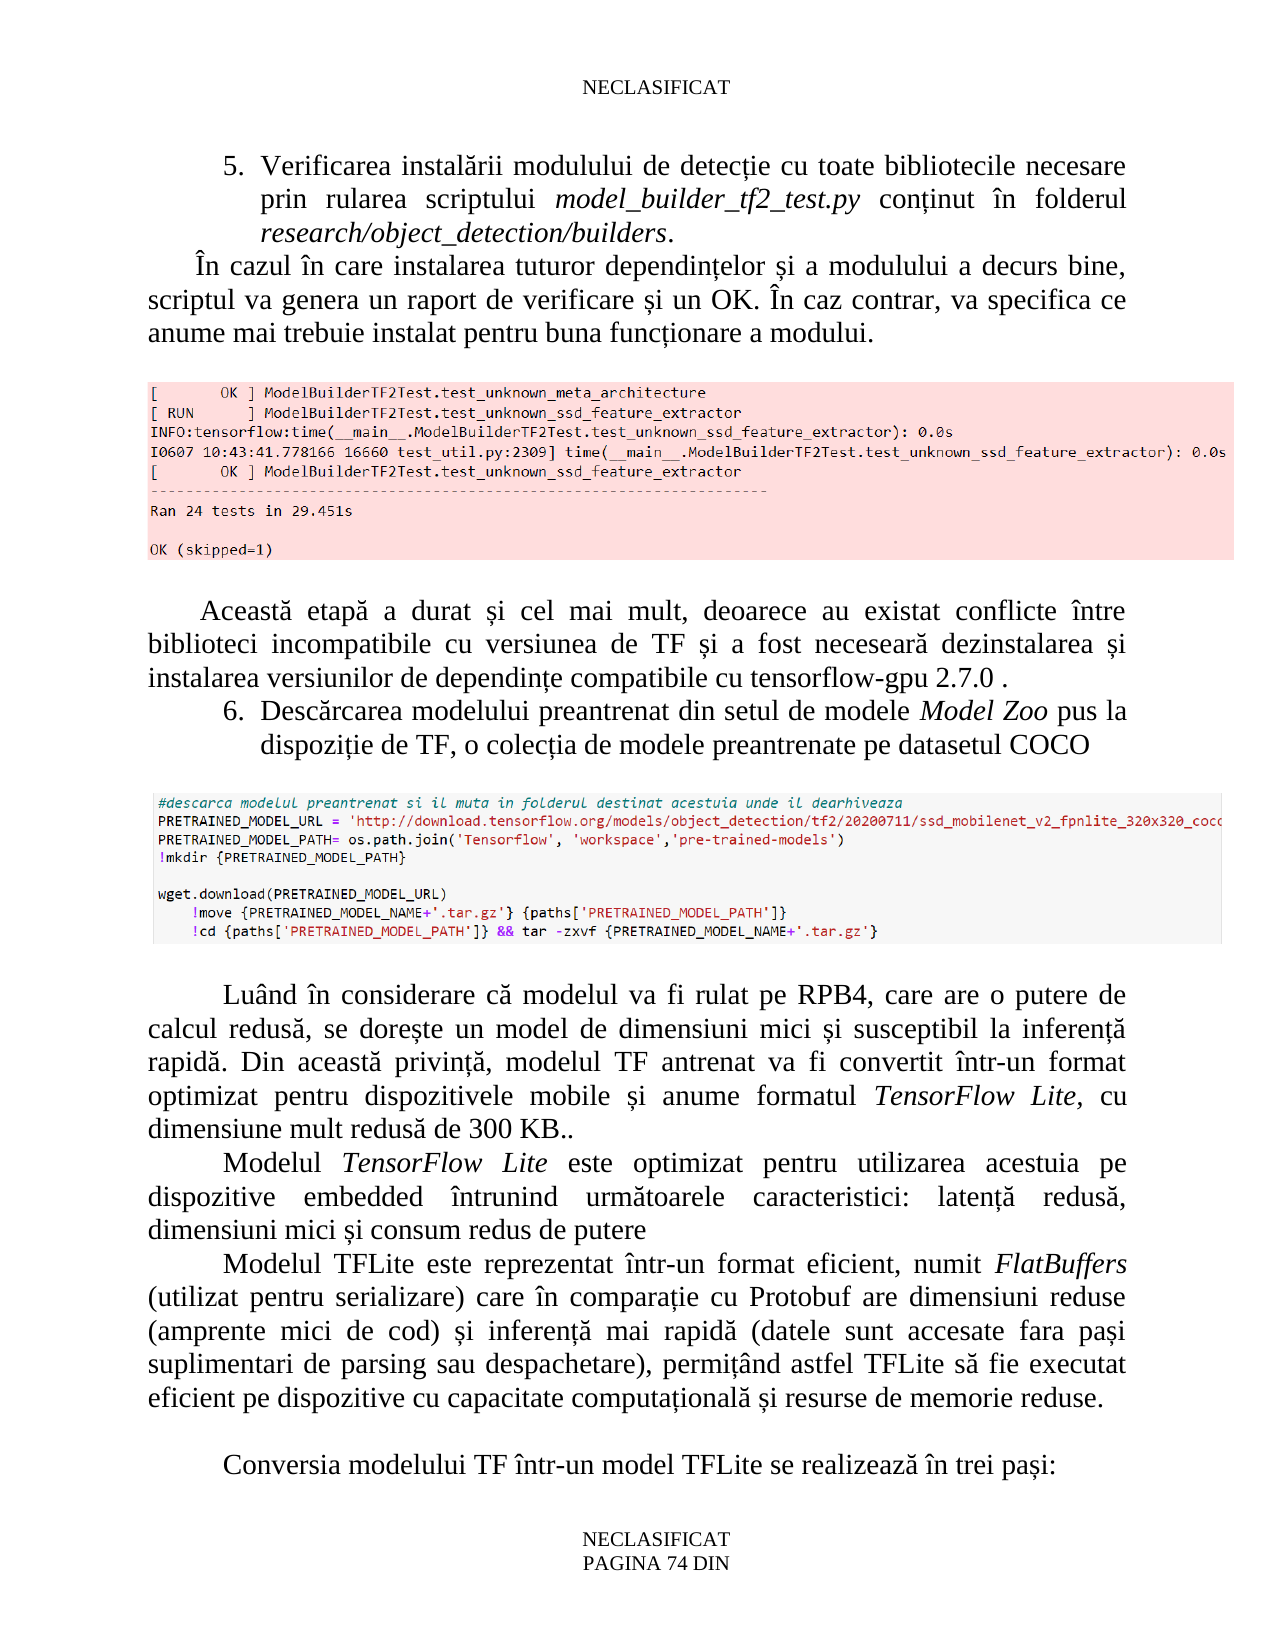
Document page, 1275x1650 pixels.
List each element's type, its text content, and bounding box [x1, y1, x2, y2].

text Această etapă a durat și cel mai mult, deoarece au existat conflicte între biblioteci incompatibile cu versiunea de TF și a fost neceseară dezinstalarea și instalarea versiunilor de dependințe compatibile cu tensorflow-gpu 2.7.0 . [148, 593, 1127, 693]
picture [147, 793, 1226, 944]
text Modelul TensorFlow Lite este optimizat pentru utilizarea acestuia pe dispozitive embedded întrunind următoarele caracteristici: latență redusă, dimensiuni mici și consum redus de putere [148, 1145, 1127, 1246]
list Verificarea instalării modulului de detecție cu toate bibliotecile necesare prin rularea scriptului model_builder_tf2_test.py conținut în folderul research/object_detection/builders. [223, 148, 1127, 248]
text În cazul în care instalarea tuturor dependințelor și a modulului a decurs bine, scriptul va genera un raport de verificare și un OK. În caz contrar, va specifica ce anume mai trebuie instalat pentru buna funcționare a modului. [148, 248, 1127, 349]
picture [147, 382, 1234, 560]
list Descărcarea modelului preantrenat din setul de modele Model Zoo pus la dispoziție de TF, o colecția de modele preantrenate pe datasetul COCO [223, 693, 1127, 760]
text Modelul TFLite este reprezentat într-un format eficient, numit FlatBuffers (utilizat pentru serializare) care în comparație cu Protobuf are dimensiuni reduse (amprente mici de cod) și inferență mai rapidă (datele sunt accesate fara pași suplimentari de parsing sau despachetare), permițând astfel TFLite să fie executat eficient pe dispozitive cu capacitate computațională și resurse de memorie reduse. [148, 1246, 1127, 1413]
text Luând în considerare că modelul va fi rulat pe RPB4, care are o putere de calcul redusă, se dorește un model de dimensiuni mici și susceptibil la inferență rapidă. Din această privință, modelul TF antrenat va fi convertit într-un format optimizat pentru dispozitivele mobile și anume formatul TensorFlow Lite, cu dimensiune mult redusă de 300 KB.. [148, 977, 1127, 1145]
text Conversia modelului TF într-un model TFLite se realizează în trei pași: [148, 1447, 1127, 1481]
